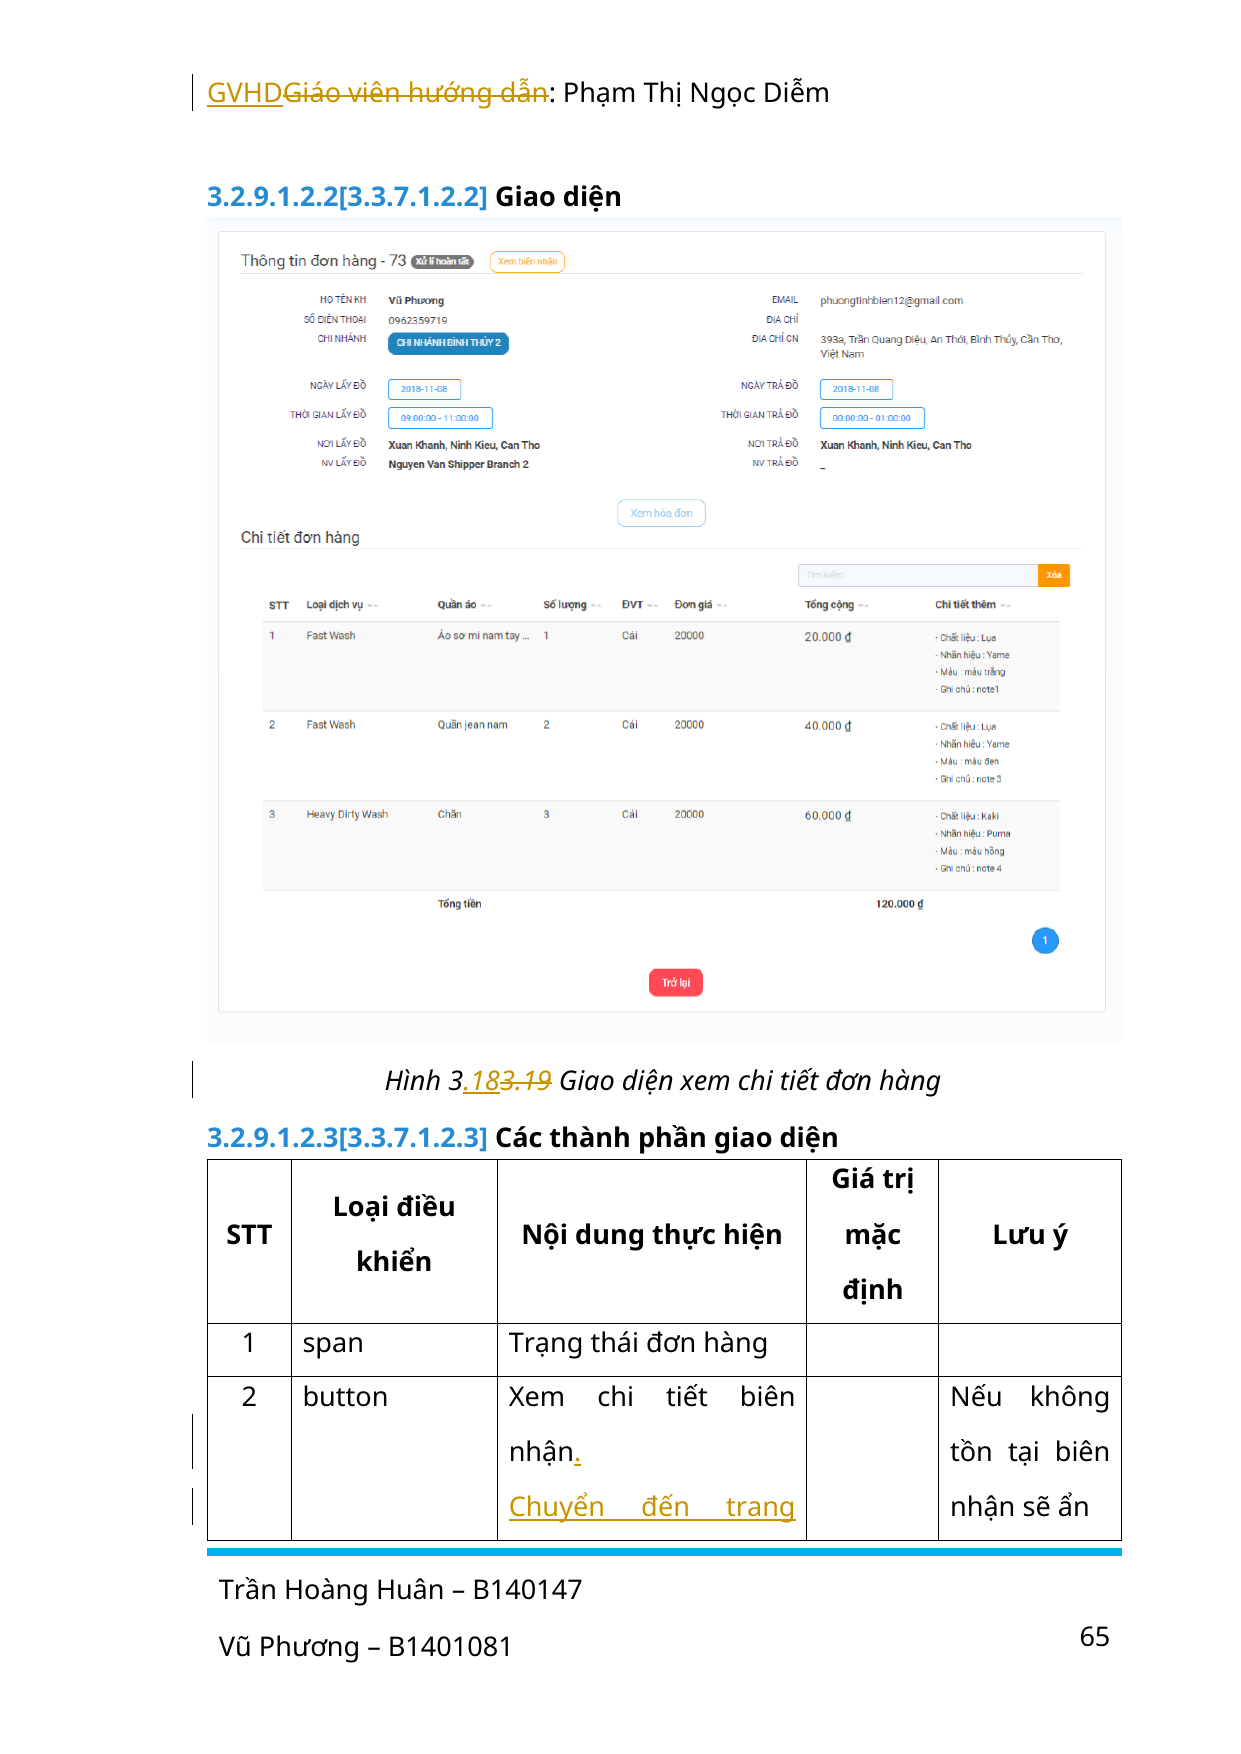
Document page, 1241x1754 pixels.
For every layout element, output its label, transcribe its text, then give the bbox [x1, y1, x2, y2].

table_cell [807, 1377, 938, 1540]
table_header Loại điều khiển [292, 1160, 497, 1323]
subtitle Giao diện [207, 177, 1122, 214]
table_header Lưu ý [939, 1160, 1121, 1323]
table_header STT [208, 1160, 291, 1323]
table_header Nội dung thực hiện [498, 1160, 806, 1323]
table_cell [807, 1324, 938, 1376]
table_cell 1 [208, 1324, 291, 1376]
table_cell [939, 1377, 1121, 1540]
subtitle Các thành phần giao diện [207, 1119, 1122, 1156]
table_cell [939, 1324, 1121, 1376]
table_cell button [292, 1377, 497, 1540]
text Hình 3 Giao diện xem chi tiết đơn hàng [207, 1061, 1122, 1098]
table_cell 2 [208, 1377, 291, 1540]
table_cell span [292, 1324, 497, 1376]
table_header Giá trị mặc định [807, 1160, 938, 1323]
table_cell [498, 1377, 806, 1540]
table_cell Trạng thái đơn hàng [498, 1324, 806, 1376]
picture [206, 217, 1123, 1042]
